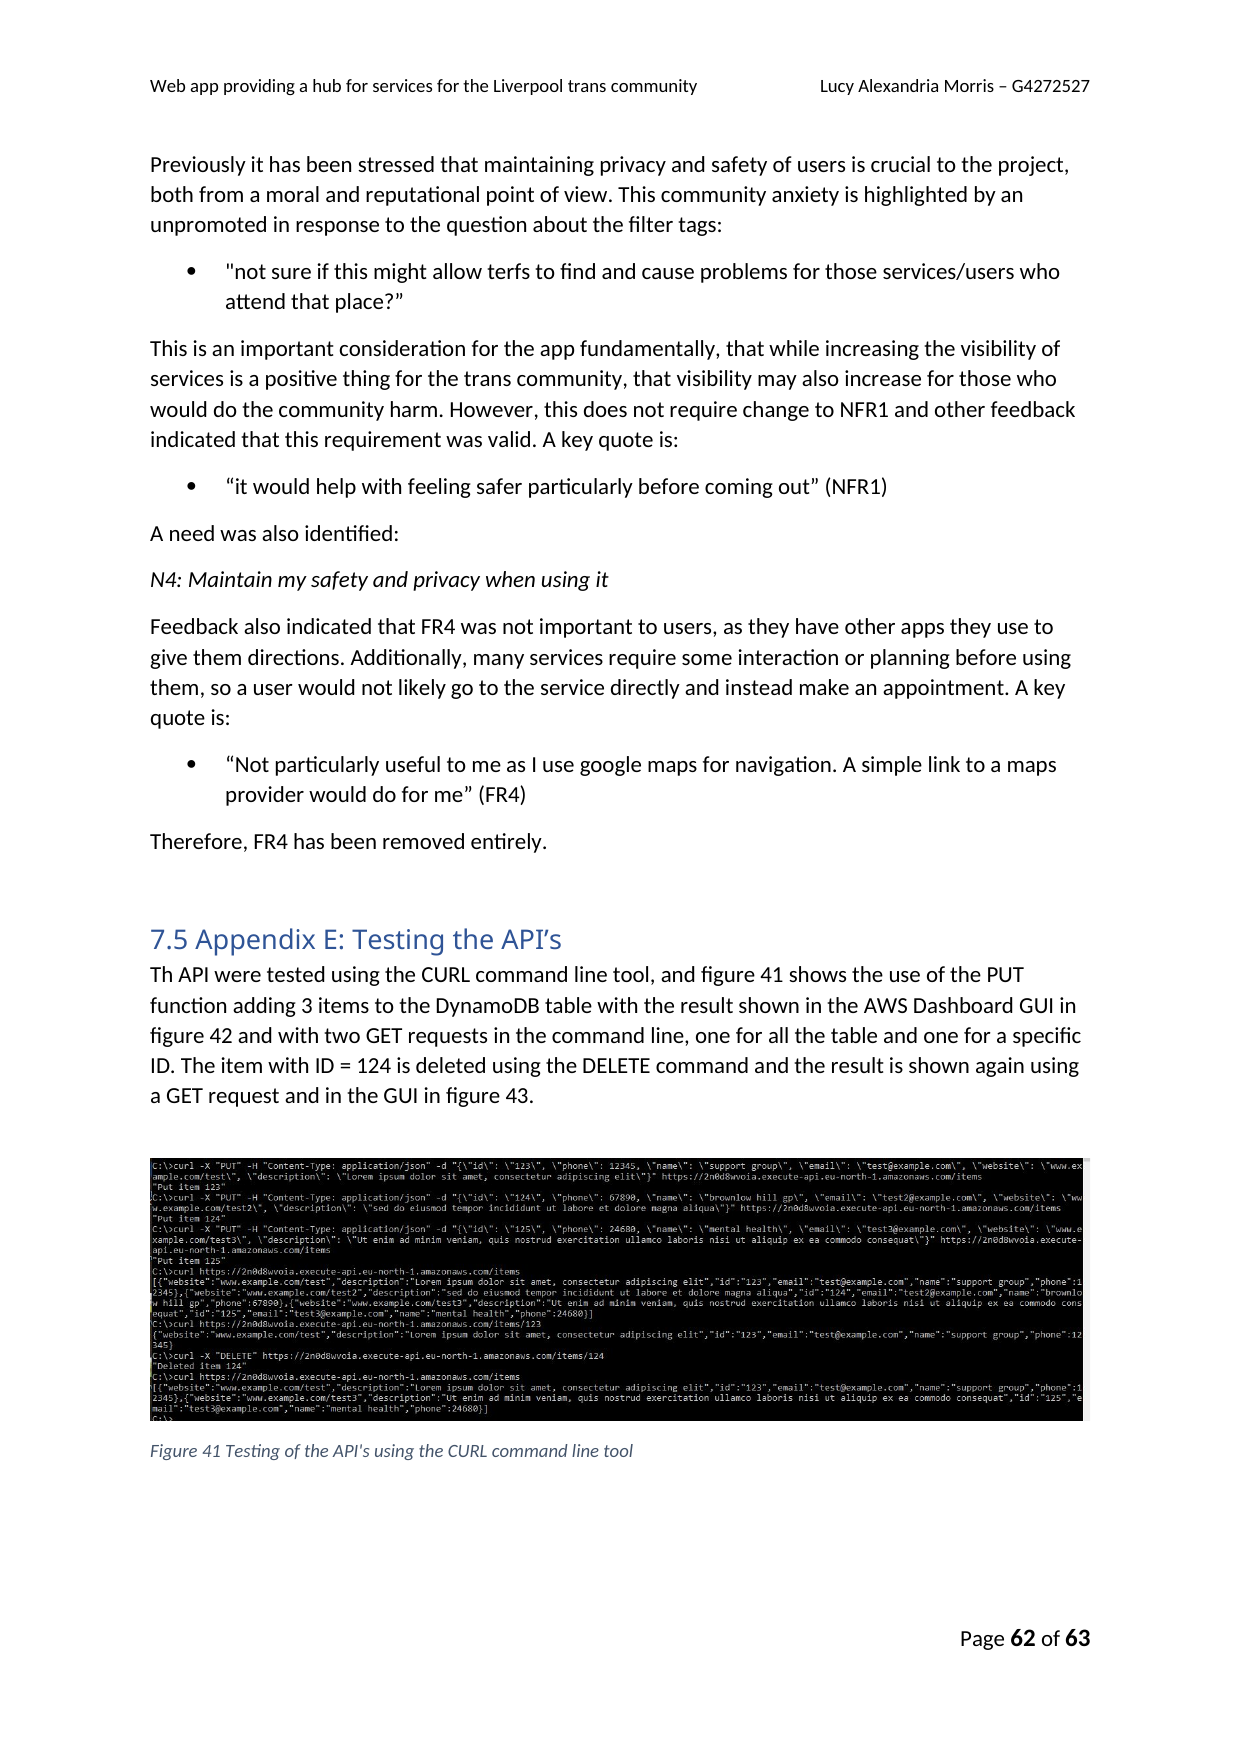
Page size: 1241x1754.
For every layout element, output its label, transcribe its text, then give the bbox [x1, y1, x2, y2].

list “it would help with feeling safer particularly before coming out” (NFR1) [187, 472, 1090, 500]
list "not sure if this might allow terfs to find and cause problems for those services/users who attend that place?” [187, 257, 1090, 316]
text A need was also identified: [150, 519, 1090, 547]
text Therefore, FR4 has been removed entirely. [150, 827, 1090, 855]
picture [150, 1158, 1091, 1421]
subtitle 7.5 Appendix E: Testing the API’s [150, 921, 1090, 958]
text Previously it has been stressed that maintaining privacy and safety of users is crucial to the project, both from a moral and reputational point of view. This community anxiety is highlighted by an unpromoted in response to the question about the filter tags: [150, 150, 1090, 238]
text Th API were tested using the CURL command line tool, and figure 41 shows the use of the PUT function adding 3 items to the DynamoDB table with the result shown in the AWS Dashboard GUI in figure 42 and with two GET requests in the command line, one for all the table and one for a specific ID. The item with ID = 124 is deleted using the DELETE command and the result is shown again using a GET request and in the GUI in figure 43. [150, 961, 1090, 1109]
text N4: Maintain my safety and privacy when using it [150, 566, 1090, 594]
text This is an important consideration for the app fundamentally, that while increasing the visibility of services is a positive thing for the trans community, that visibility may also increase for those who would do the community harm. However, this does not require change to NFR1 and other feedback indicated that this requirement was valid. A key quote is: [150, 334, 1090, 453]
text Feedback also indicated that FR4 was not important to users, as they have other apps they use to give them directions. Additionally, many services require some interaction or planning before using them, so a user would not likely go to the service directly and instead make an appointment. A key quote is: [150, 612, 1090, 731]
list “Not particularly useful to me as I use google maps for navigation. A simple link to a maps provider would do for me” (FR4) [187, 750, 1090, 808]
